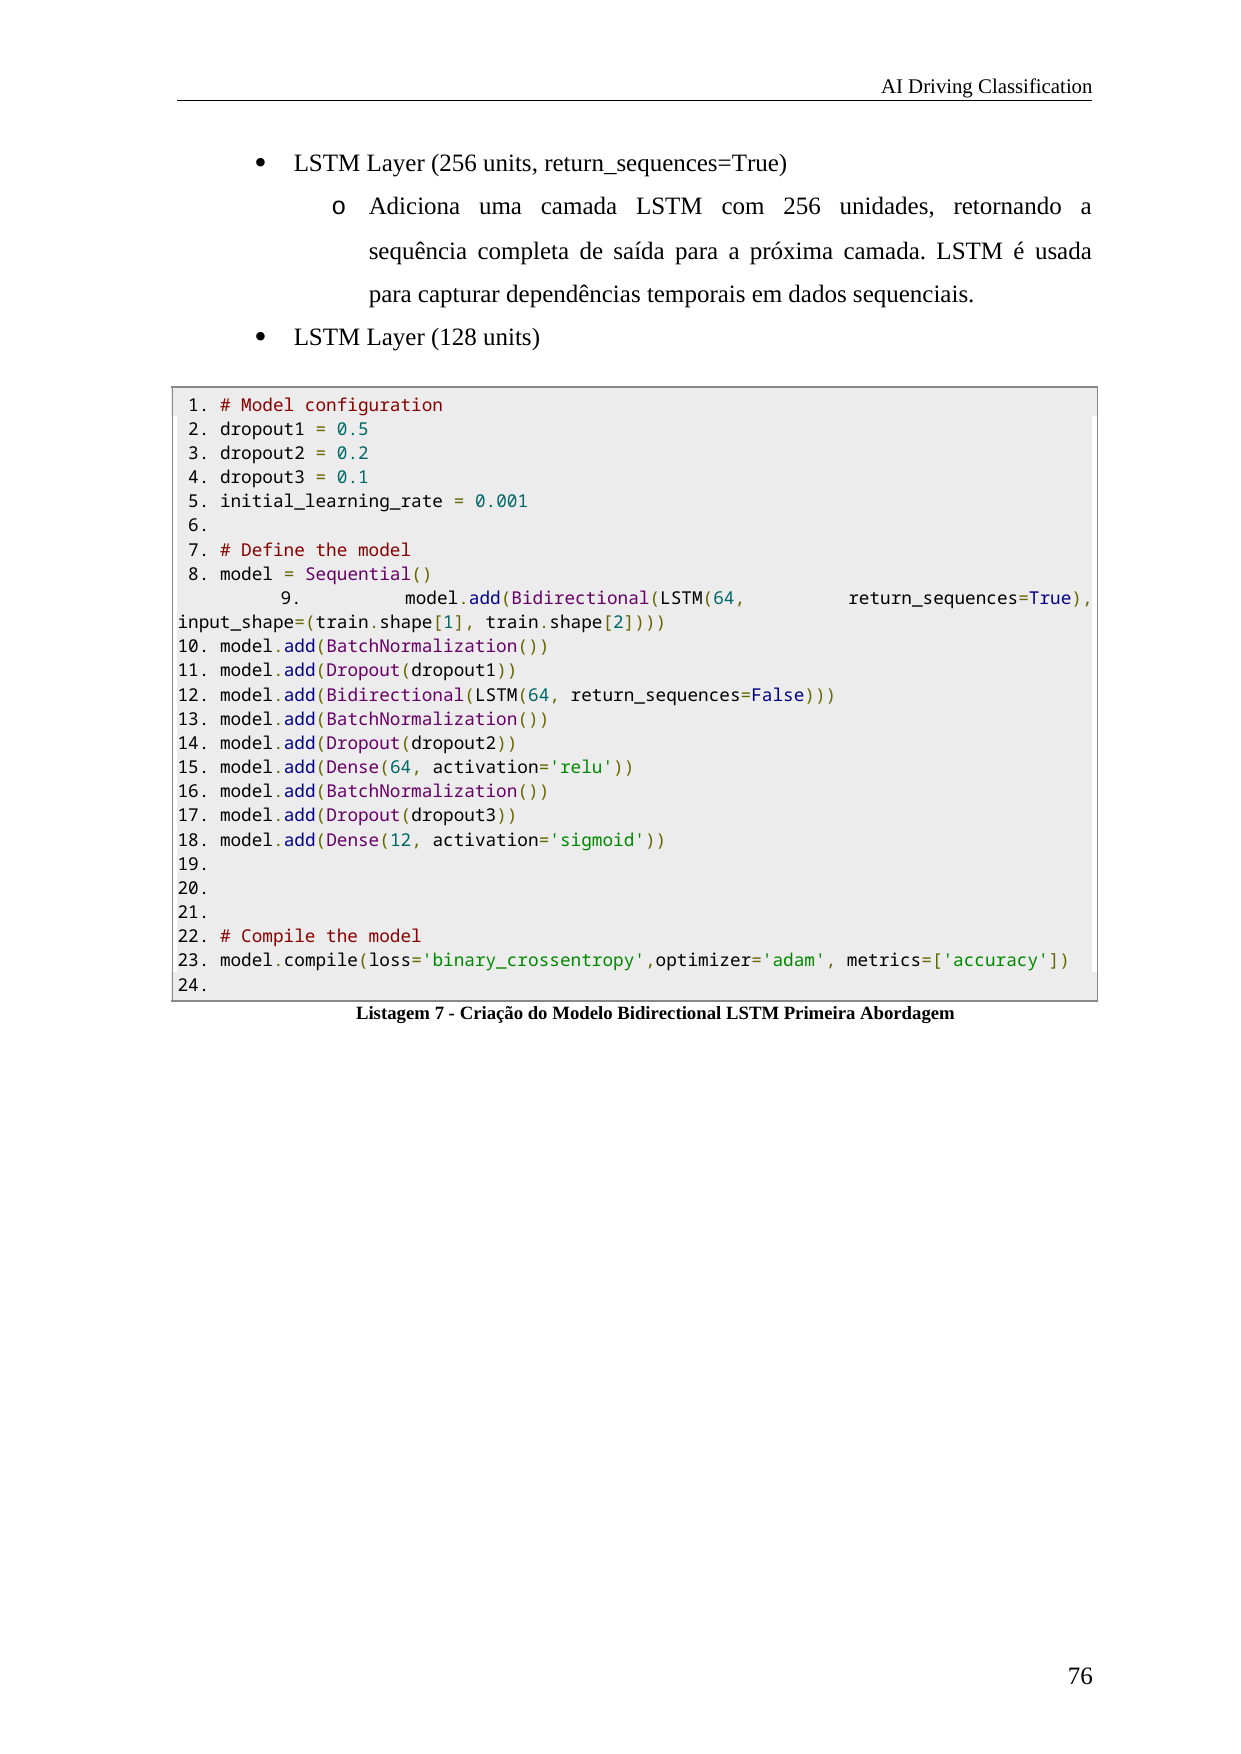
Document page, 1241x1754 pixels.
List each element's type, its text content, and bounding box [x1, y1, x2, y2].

list LSTM Layer (256 units, return_sequences=True) [256, 148, 1092, 176]
text 4. dropout3 = 0.1 [177, 464, 1092, 489]
text 17. model.add(Dropout(dropout3)) [177, 803, 1092, 827]
text 15. model.add(Dense(64, activation='relu')) [177, 754, 1092, 779]
text 8. model = Sequential() [177, 561, 1092, 585]
text 12. model.add(Bidirectional(LSTM(64, return_sequences=False))) [177, 682, 1092, 706]
text 3. dropout2 = 0.2 [177, 440, 1092, 464]
text 24. [173, 966, 1097, 1000]
text 5. initial_learning_rate = 0.001 [177, 489, 1092, 513]
text 11. model.add(Dropout(dropout1)) [177, 658, 1092, 682]
text 9. model.add(Bidirectional(LSTM(64, return_sequences=True), input_shape=(train.shape[1], train.shape[2]))) [177, 585, 1092, 634]
text 21. [177, 899, 1092, 924]
text 10. model.add(BatchNormalization()) [177, 634, 1092, 658]
text 16. model.add(BatchNormalization()) [177, 779, 1092, 803]
list Adiciona uma camada LSTM com 256 unidades, retornando a sequência completa de saída para a próxima camada. LSTM é usada para capturar dependências temporais em dados sequenciais. [331, 191, 1092, 308]
text 1. # Model configuration [173, 388, 1097, 416]
text 14. model.add(Dropout(dropout2)) [177, 730, 1092, 754]
text 22. # Compile the model [177, 924, 1092, 948]
text 2. dropout1 = 0.5 [177, 416, 1092, 440]
text Listagem 7 - Criação do Modelo Bidirectional LSTM Primeira Abordagem [177, 1002, 1092, 1023]
list LSTM Layer (128 units) [256, 322, 1092, 351]
text 19. [177, 851, 1092, 875]
text 18. model.add(Dense(12, activation='sigmoid')) [177, 827, 1092, 851]
text 6. [177, 513, 1092, 537]
text 13. model.add(BatchNormalization()) [177, 706, 1092, 730]
text 7. # Define the model [177, 537, 1092, 561]
text 20. [177, 875, 1092, 899]
text 23. model.compile(loss='binary_crossentropy',optimizer='adam', metrics=['accuracy']) [177, 948, 1092, 966]
